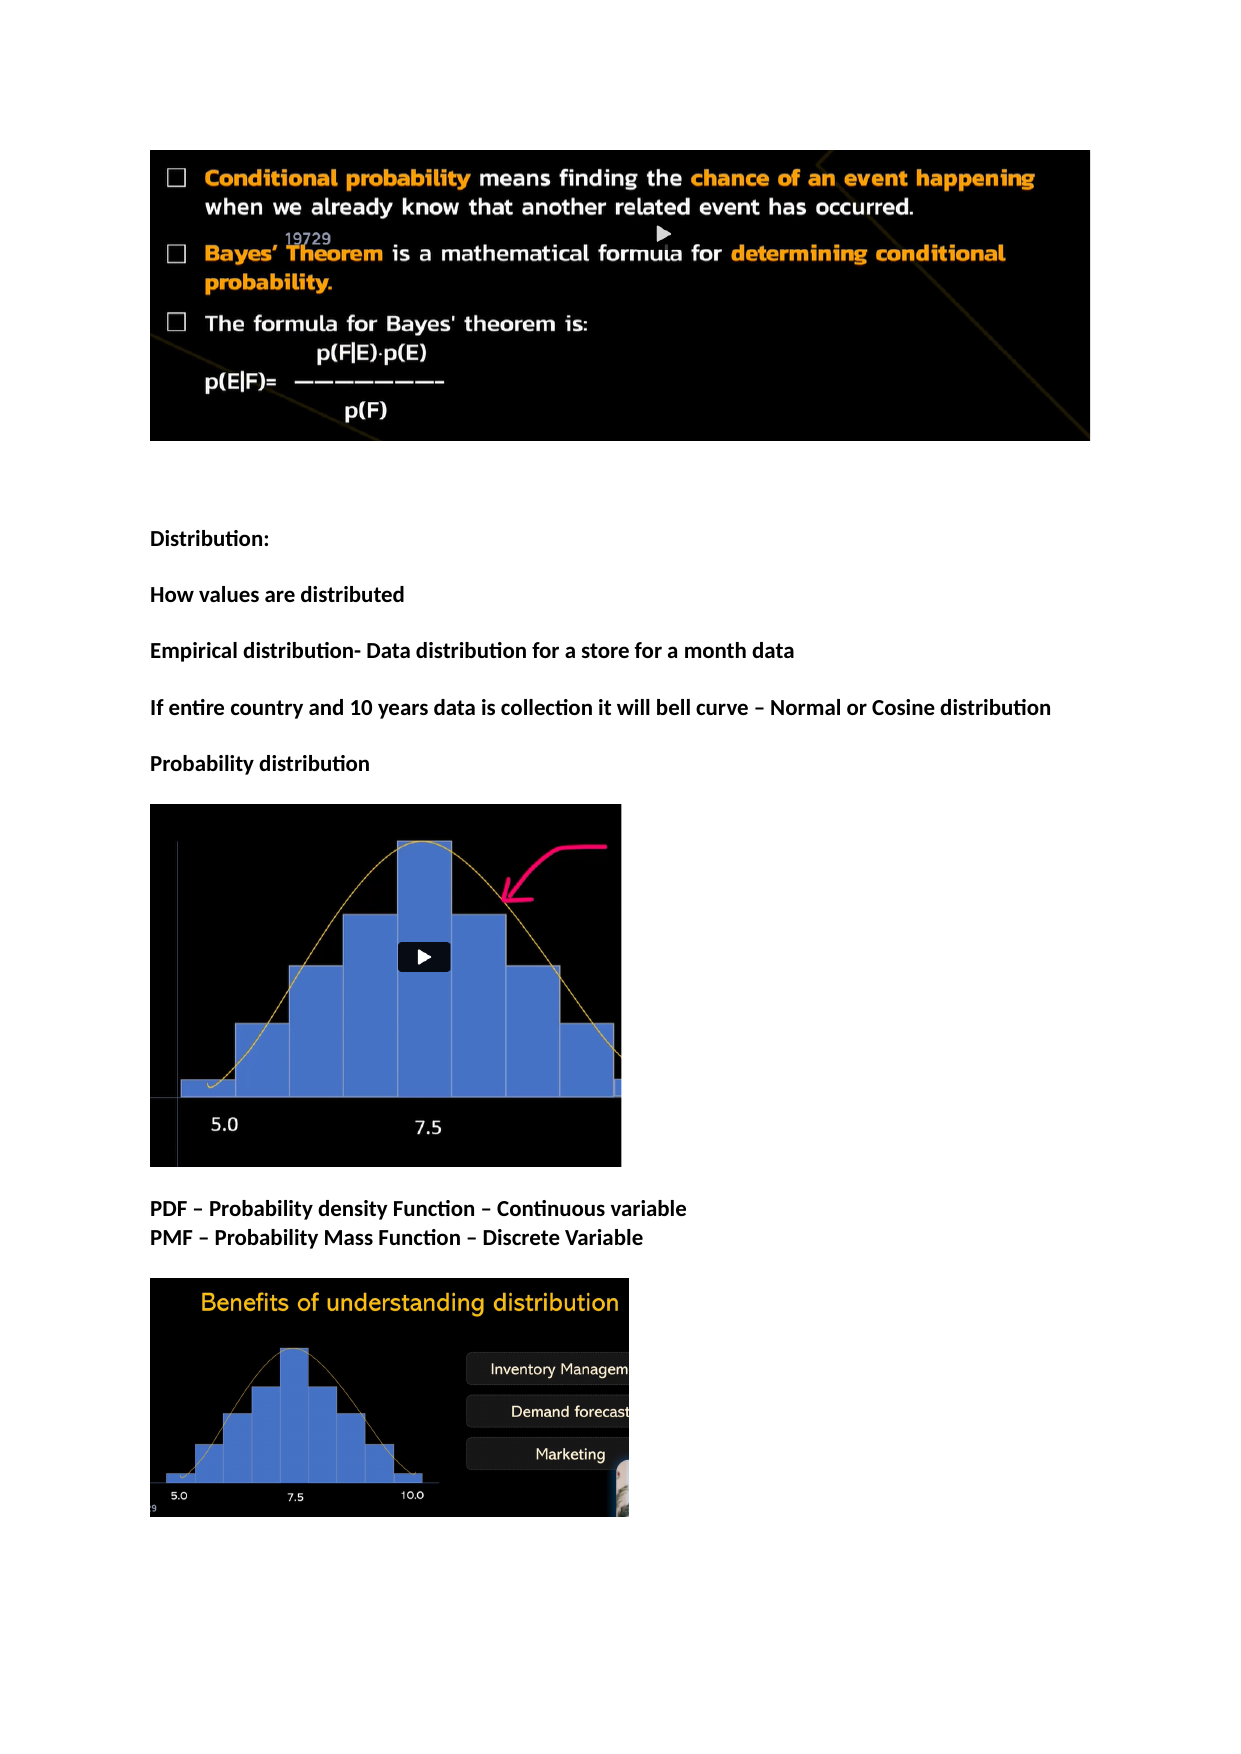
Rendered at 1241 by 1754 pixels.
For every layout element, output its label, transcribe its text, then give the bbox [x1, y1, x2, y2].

text PMF – Probability Mass Function – Discrete Variable [150, 1223, 1090, 1251]
text Empirical distribution- Data distribution for a store for a month data [150, 637, 1090, 664]
picture [150, 150, 1091, 441]
text PDF – Probability density Function – Continuous variable [150, 1194, 1090, 1223]
text Probability distribution [150, 749, 1090, 777]
picture [150, 804, 622, 1167]
text Distribution: [150, 524, 1090, 552]
picture [150, 1278, 629, 1517]
text How values are distributed [150, 581, 1090, 608]
text If entire country and 10 years data is collection it will bell curve – Normal or Cosine distribution [150, 693, 1090, 721]
